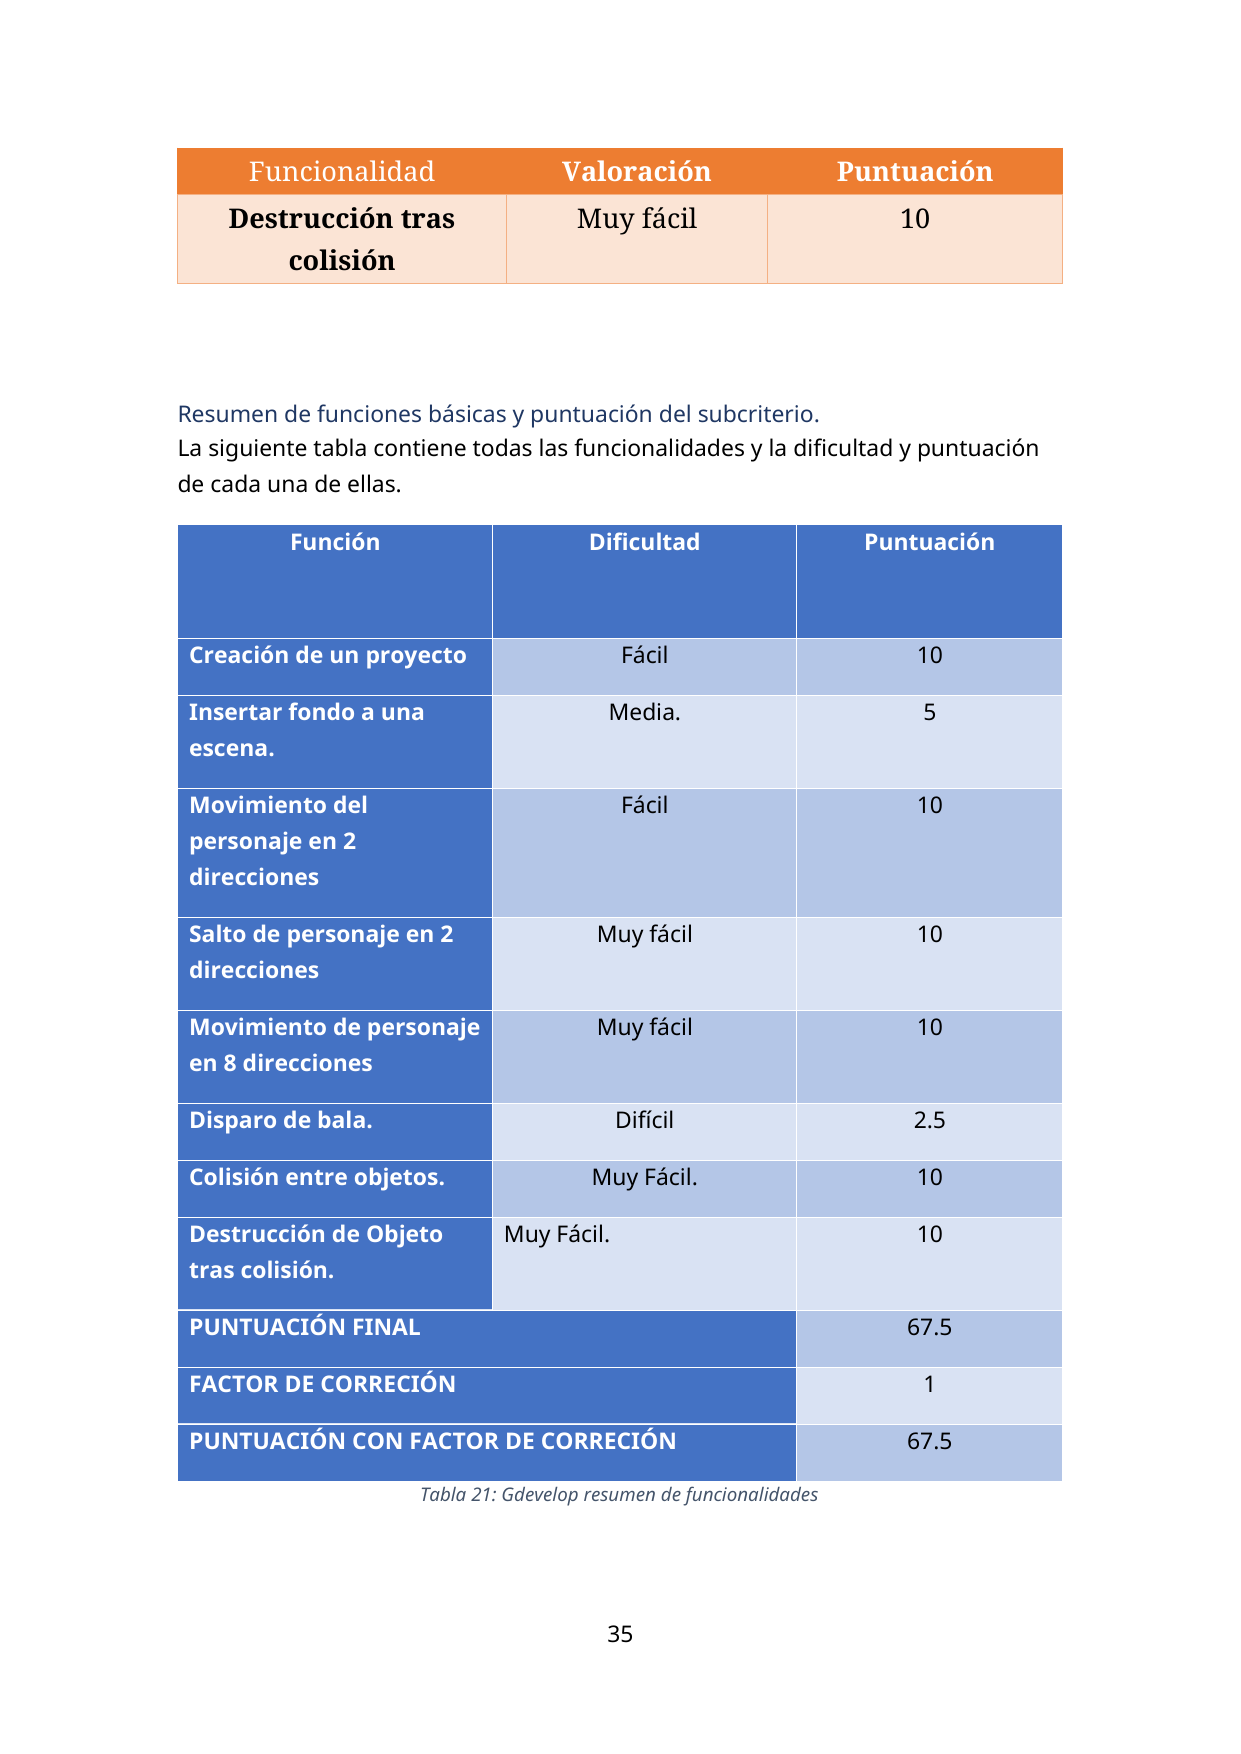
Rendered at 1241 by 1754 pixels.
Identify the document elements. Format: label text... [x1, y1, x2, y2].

table_cell Destrucción tras colisión [178, 195, 506, 283]
table_cell Colisión entre objetos. [178, 1161, 492, 1217]
table_cell Salto de personaje en 2 direcciones [178, 918, 492, 1010]
table_cell 10 [797, 1218, 1062, 1309]
table_cell Muy fácil [507, 195, 767, 283]
table_cell FACTOR DE CORRECIÓN [178, 1368, 796, 1423]
table_cell Difícil [493, 1104, 796, 1160]
table_header Función [178, 525, 492, 638]
table_cell Muy Fácil. [493, 1218, 796, 1309]
table_cell Insertar fondo a una escena. [178, 696, 492, 788]
table_cell 2.5 [797, 1104, 1062, 1160]
table_cell Destrucción de Objeto tras colisión. [178, 1218, 492, 1309]
table_cell 5 [797, 696, 1062, 788]
table_cell Muy fácil [493, 918, 796, 1010]
table_cell Disparo de bala. [178, 1104, 492, 1160]
table_cell 67.5 [797, 1425, 1062, 1481]
table_header Valoración [507, 149, 767, 194]
table_cell Fácil [493, 789, 796, 917]
table_header Funcionalidad [178, 149, 506, 194]
table_cell 10 [797, 918, 1062, 1010]
table_cell 10 [797, 1161, 1062, 1217]
table_cell 10 [768, 195, 1062, 283]
table_cell 1 [797, 1368, 1062, 1423]
table_cell Muy Fácil. [493, 1161, 796, 1217]
subtitle Resumen de funciones básicas y puntuación del subcriterio. [177, 398, 1063, 429]
table_cell Media. [493, 696, 796, 788]
table_cell PUNTUACIÓN CON FACTOR DE CORRECIÓN [178, 1425, 796, 1481]
table_cell Muy fácil [493, 1011, 796, 1103]
table_cell PUNTUACIÓN FINAL [178, 1311, 796, 1367]
table_cell Creación de un proyecto [178, 639, 492, 695]
table_cell 10 [797, 639, 1062, 695]
table_cell Movimiento del personaje en 2 direcciones [178, 789, 492, 917]
text La siguiente tabla contiene todas las funcionalidades y la dificultad y puntuación de cada una de ellas. [177, 432, 1063, 499]
text Tabla 21: Gdevelop resumen de funcionalidades [177, 1482, 1063, 1507]
table_cell 10 [797, 789, 1062, 917]
table_cell Fácil [493, 639, 796, 695]
table_cell 10 [797, 1011, 1062, 1103]
table_header Puntuación [768, 149, 1062, 194]
table_cell Movimiento de personaje en 8 direcciones [178, 1011, 492, 1103]
table_cell 67.5 [797, 1311, 1062, 1367]
table_header Dificultad [493, 525, 796, 638]
table_header Puntuación [797, 525, 1062, 638]
